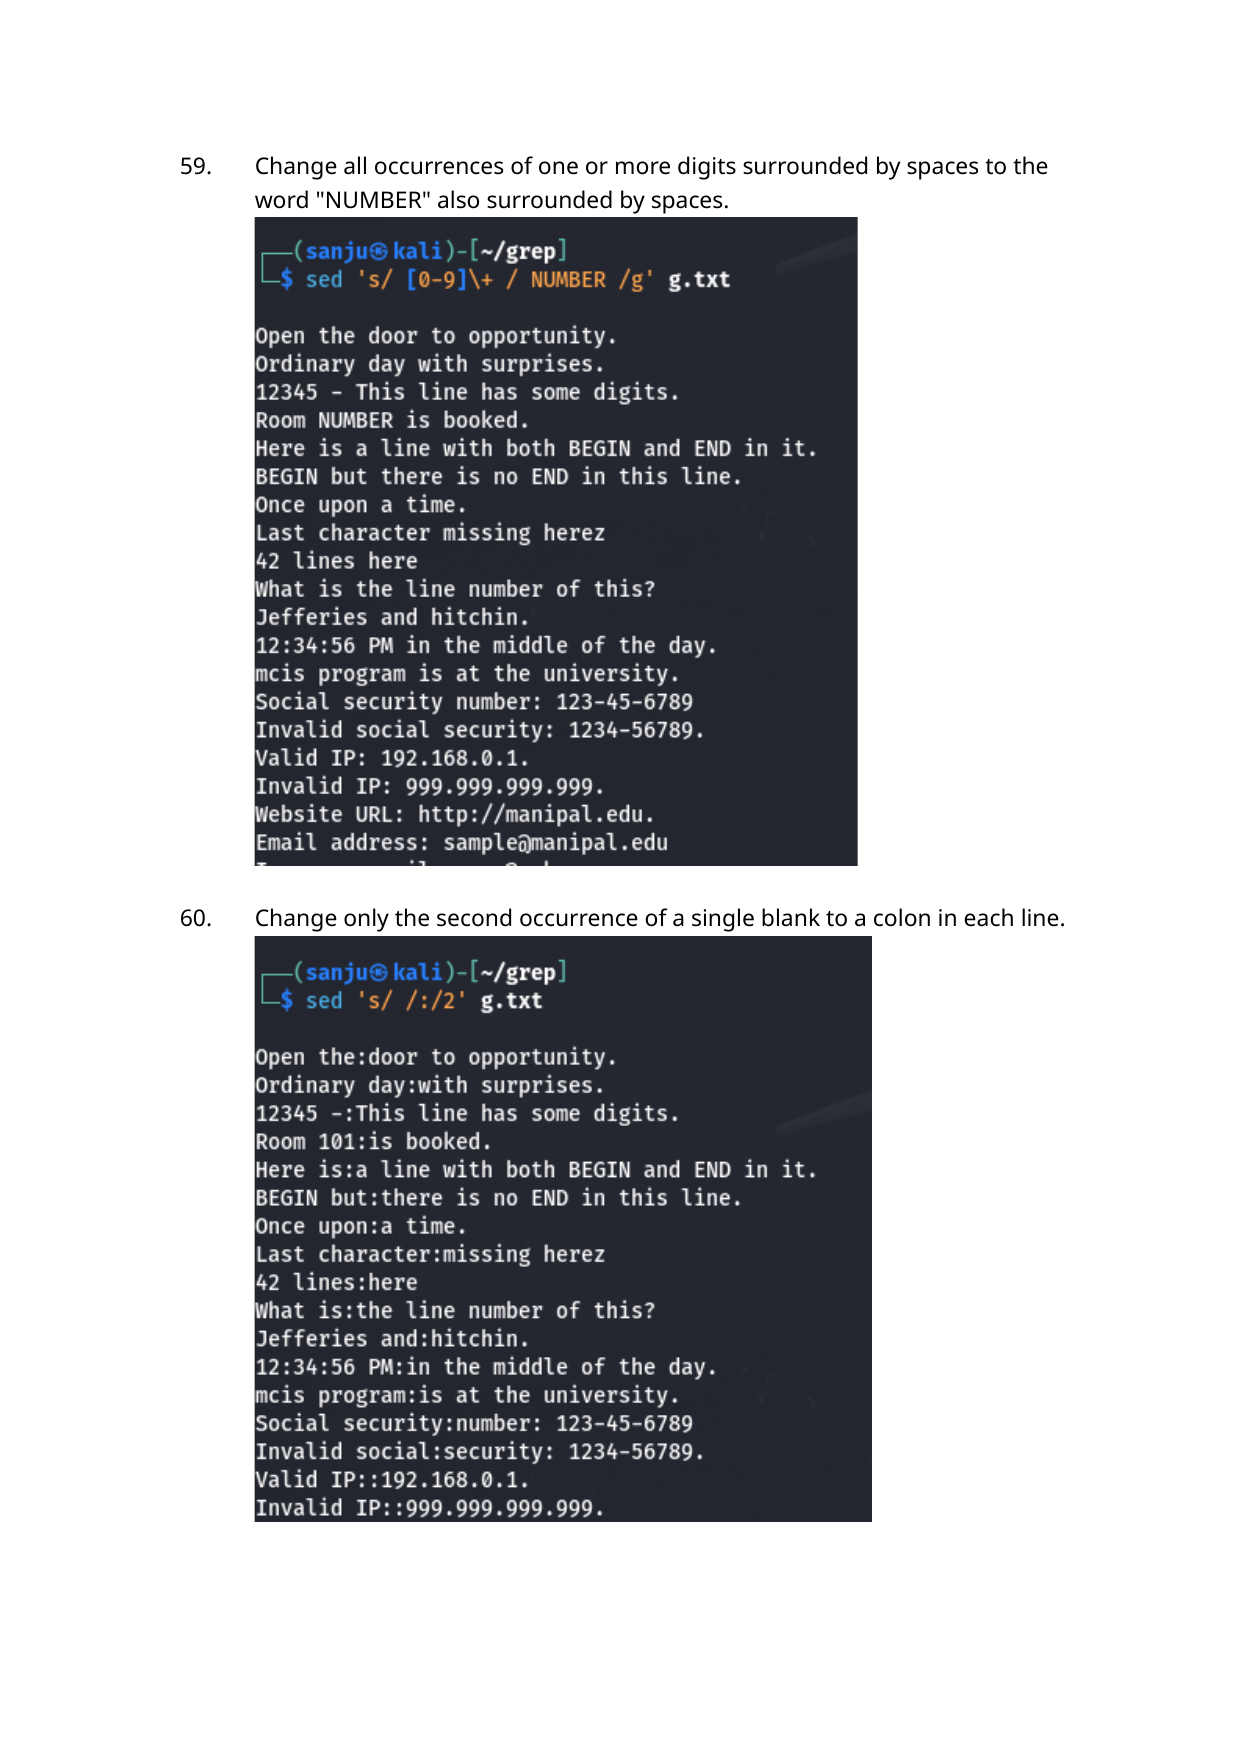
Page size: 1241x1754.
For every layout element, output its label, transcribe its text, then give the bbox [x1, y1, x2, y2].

list Change only the second occurrence of a single blank to a colon in each line. [179, 902, 1090, 933]
list Change all occurrences of one or more digits surrounded by spaces to the word "NUMBER" also surrounded by spaces. [179, 150, 1090, 215]
picture [254, 936, 872, 1522]
picture [254, 217, 858, 866]
